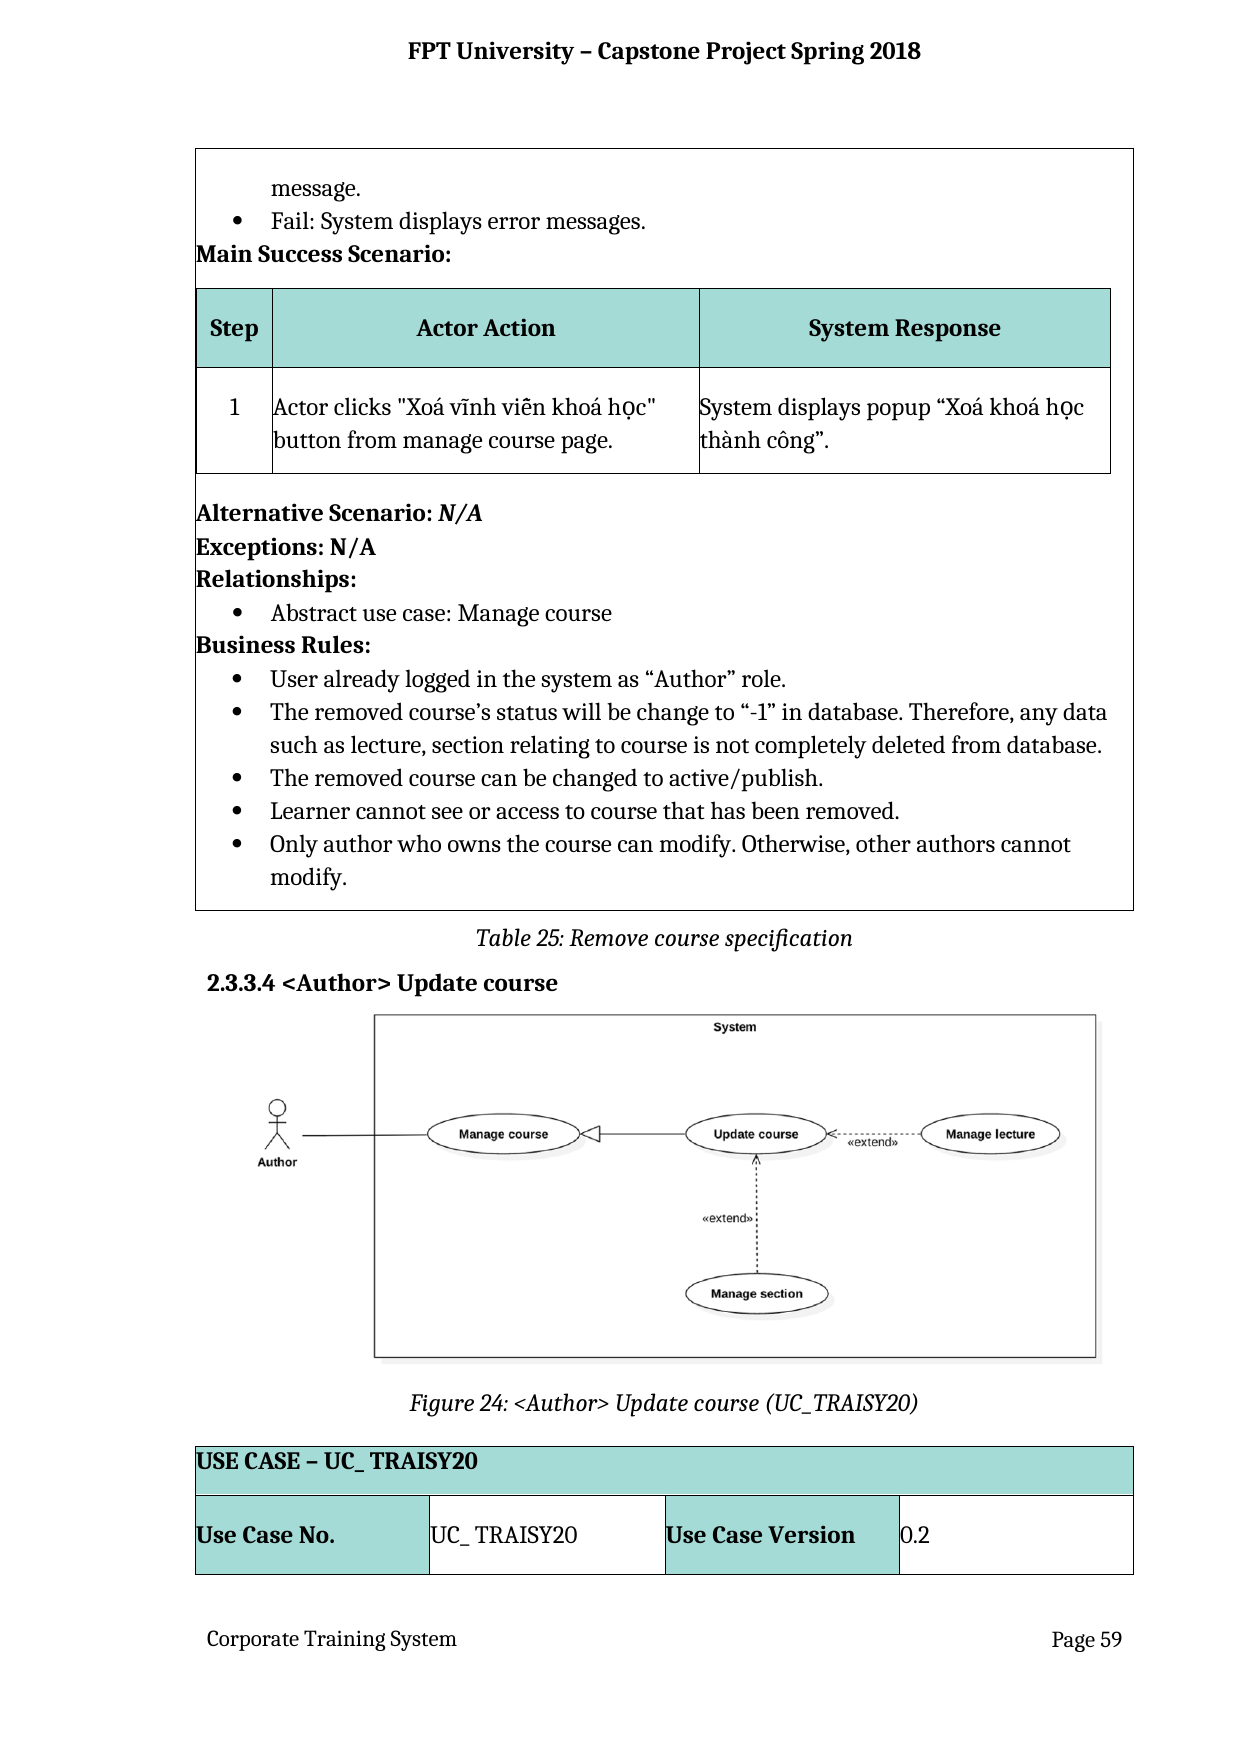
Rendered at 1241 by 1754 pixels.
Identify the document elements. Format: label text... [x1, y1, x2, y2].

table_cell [196, 149, 1133, 910]
text 2.3.3.4 <Author> Update course [207, 969, 1122, 998]
text Figure 24: <Author> Update course (UC_TRAISY20) [207, 1388, 1122, 1417]
table_header USE CASE – UC_ TRAISY20 [196, 1447, 1133, 1494]
table_cell 0.2 [900, 1496, 1133, 1574]
table_cell Use Case No. [196, 1496, 429, 1574]
table_cell UC_ TRAISY20 [430, 1496, 665, 1574]
table_cell Use Case Version [666, 1496, 899, 1574]
picture [222, 1002, 1107, 1370]
